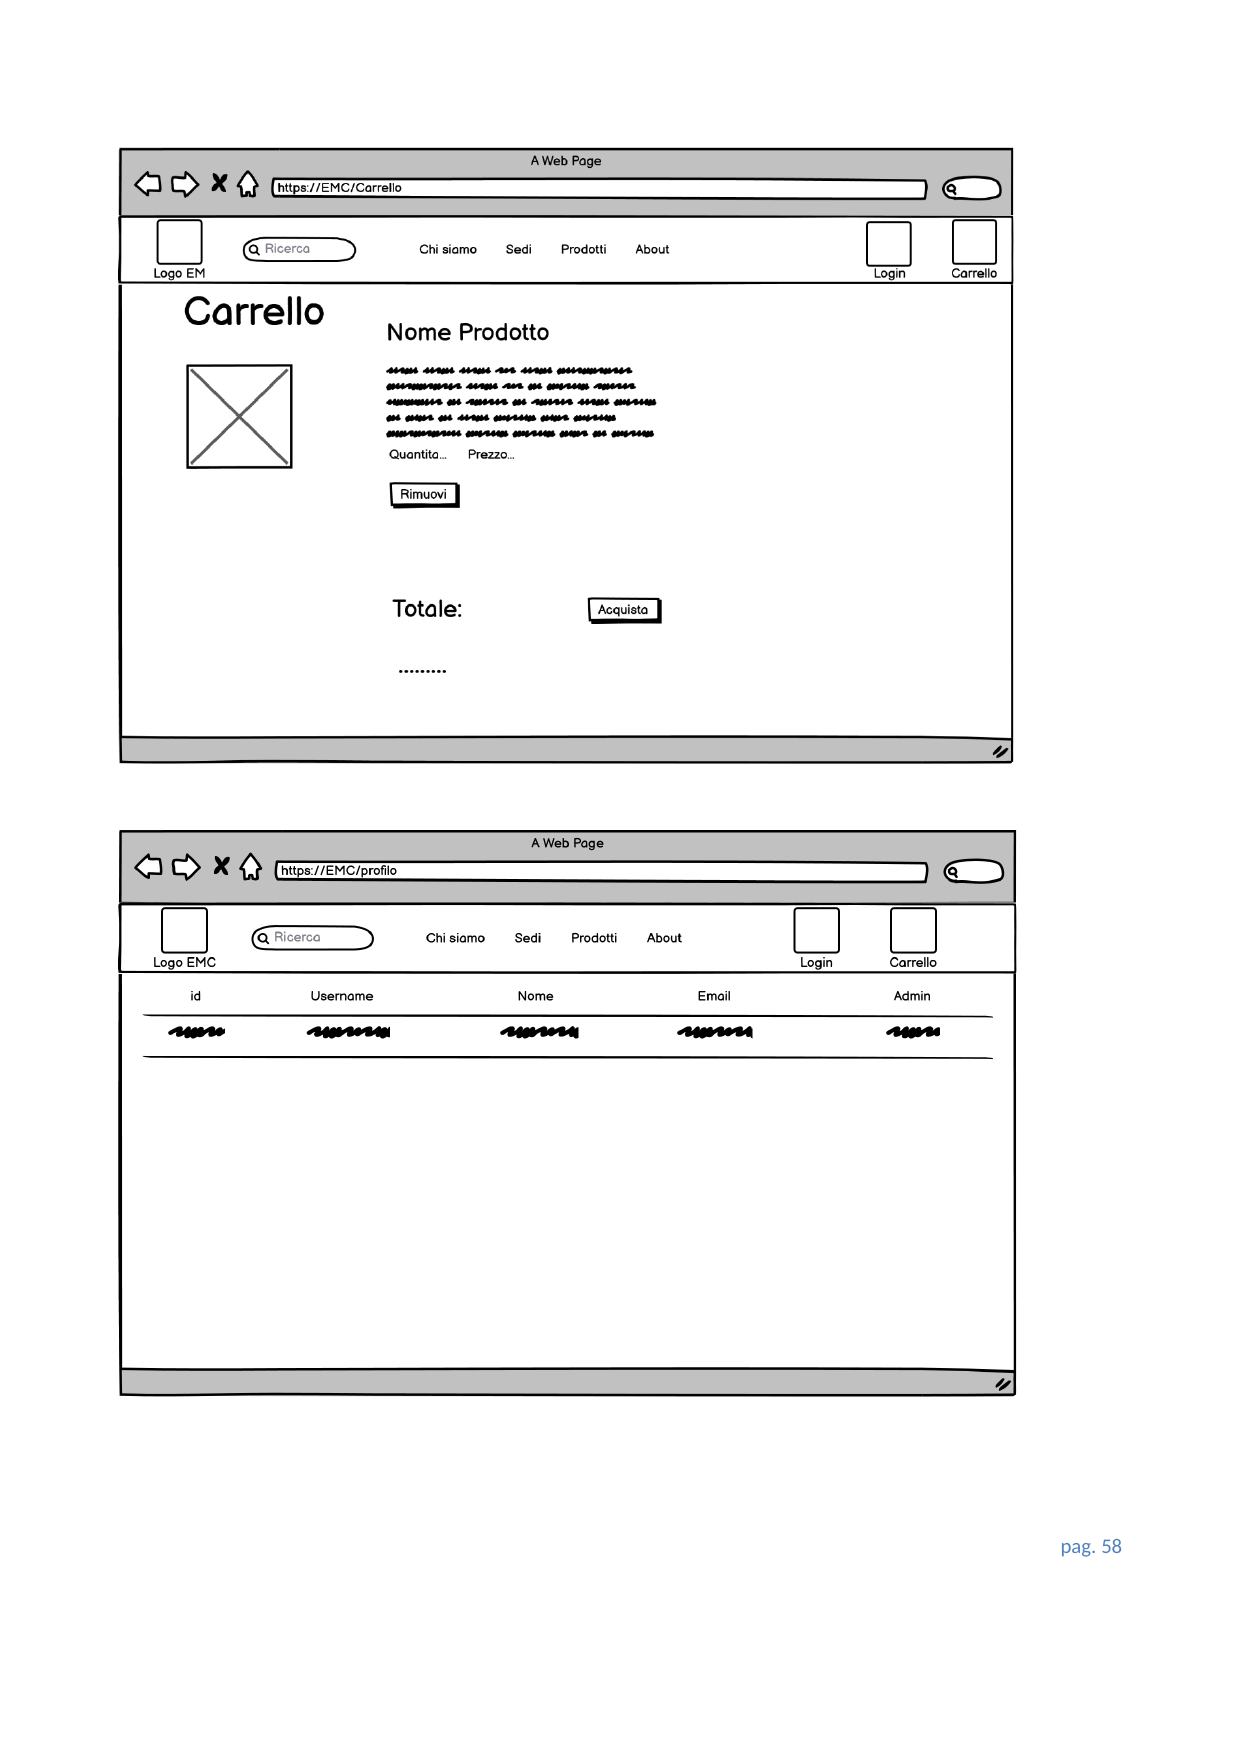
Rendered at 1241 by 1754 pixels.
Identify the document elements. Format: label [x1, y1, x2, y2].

picture [118, 147, 1014, 764]
picture [118, 829, 1017, 1397]
